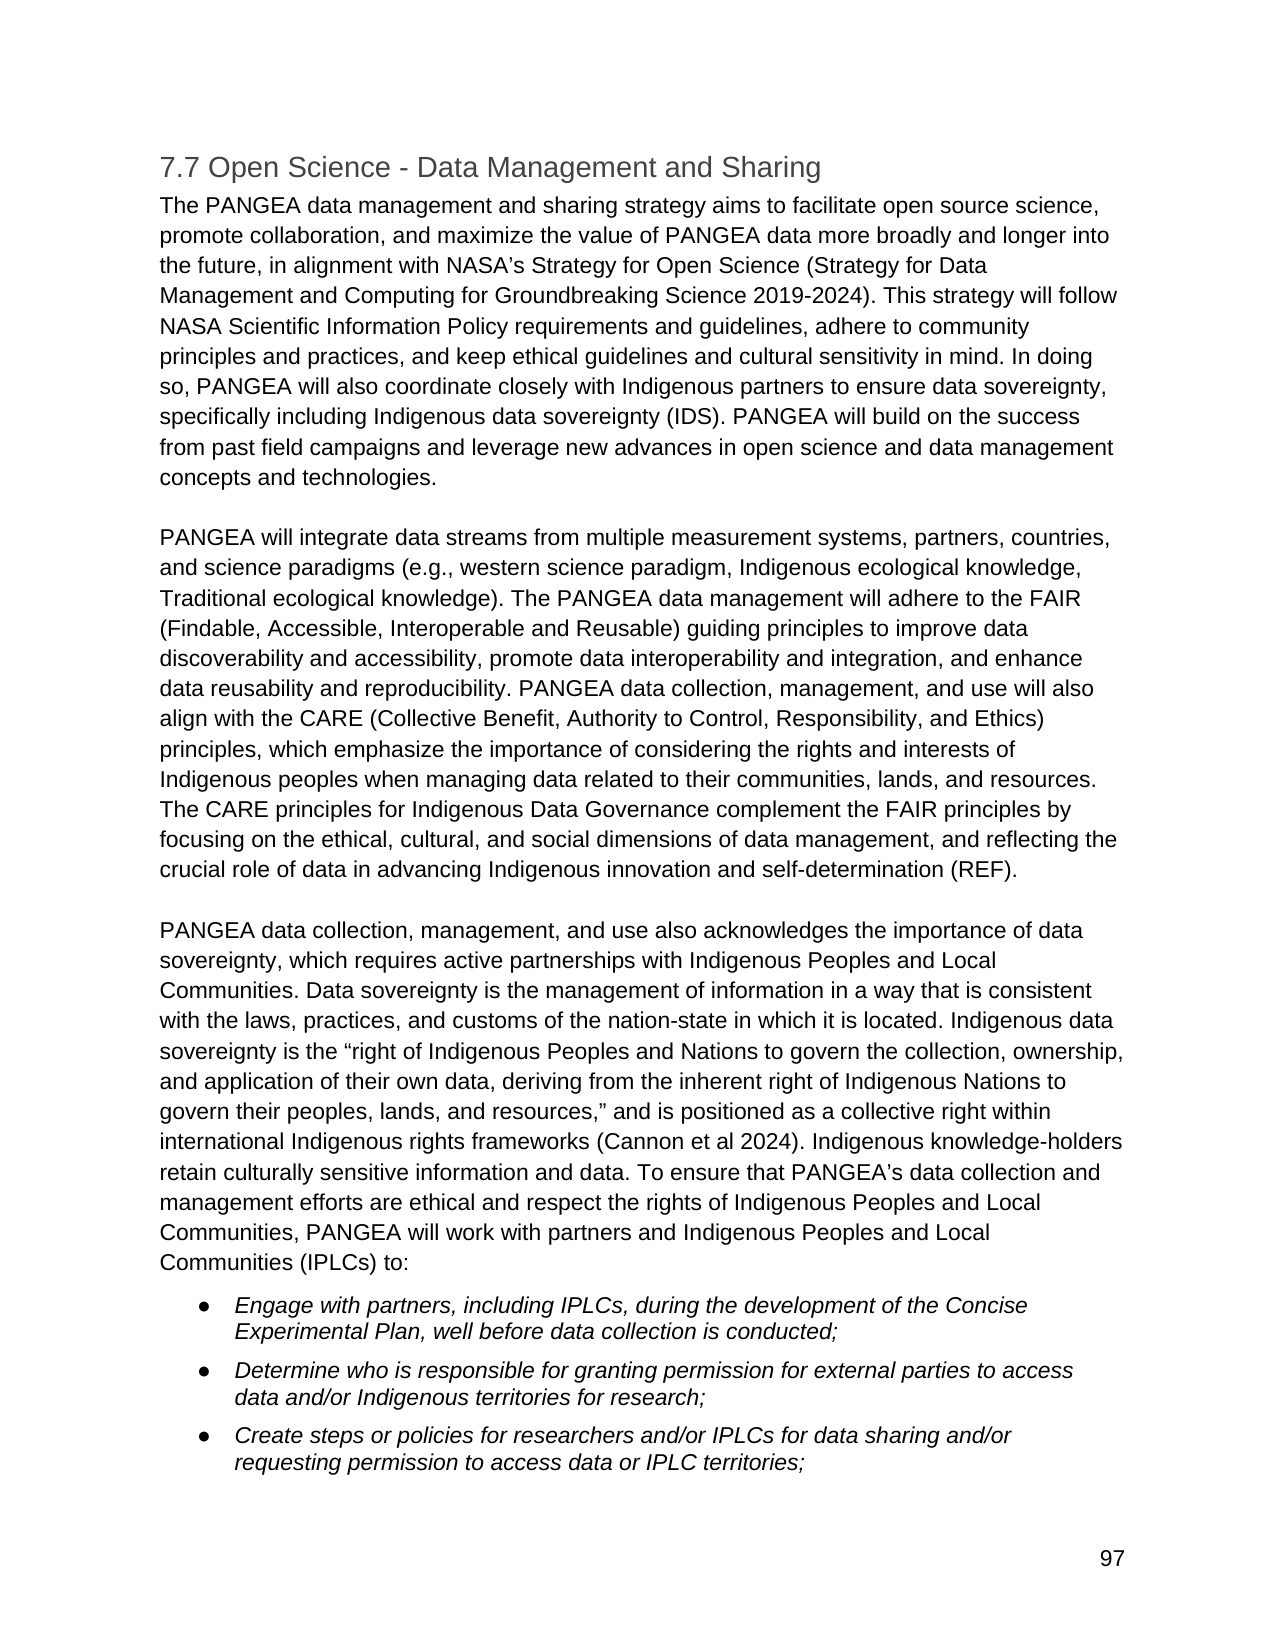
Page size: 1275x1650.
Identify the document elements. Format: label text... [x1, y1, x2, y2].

subtitle 7.7 Open Science - Data Management and Sharing [159, 150, 1125, 183]
text The PANGEA data management and sharing strategy aims to facilitate open source science, promote collaboration, and maximize the value of PANGEA data more broadly and longer into the future, in alignment with NASA’s Strategy for Open Science (Strategy for Data Management and Computing for Groundbreaking Science 2019-2024). This strategy will follow NASA Scientific Information Policy requirements and guidelines, adhere to community principles and practices, and keep ethical guidelines and cultural sensitivity in mind. In doing so, PANGEA will also coordinate closely with Indigenous partners to ensure data sovereignty, specifically including Indigenous data sovereignty (IDS). PANGEA will build on the success from past field campaigns and leverage new advances in open science and data management concepts and technologies. [159, 192, 1125, 490]
text PANGEA data collection, management, and use also acknowledges the importance of data sovereignty, which requires active partnerships with Indigenous Peoples and Local Communities. Data sovereignty is the management of information in a way that is consistent with the laws, practices, and customs of the nation-state in which it is located. Indigenous data sovereignty is the “right of Indigenous Peoples and Nations to govern the collection, ownership, and application of their own data, deriving from the inherent right of Indigenous Nations to govern their peoples, lands, and resources,” and is positioned as a collective right within international Indigenous rights frameworks (Cannon et al 2024). Indigenous knowledge-holders retain culturally sensitive information and data. To ensure that PANGEA’s data collection and management efforts are ethical and respect the rights of Indigenous Peoples and Local Communities, PANGEA will work with partners and Indigenous Peoples and Local Communities (IPLCs) to: [159, 917, 1125, 1276]
list Engage with partners, including IPLCs, during the development of the Concise Experimental Plan, well before data collection is conducted; [197, 1292, 1125, 1344]
text and science paradigms (e.g., western science paradigm, Indigenous ecological knowledge, Traditional ecological knowledge). The PANGEA data management will adhere to the FAIR (Findable, Accessible, Interoperable and Reusable) guiding principles to improve data discoverability and accessibility, promote data interoperability and integration, and enhance data reusability and reproducibility. PANGEA data collection, management, and use will also align with the CARE (Collective Benefit, Authority to Control, Responsibility, and Ethics) principles, which emphasize the importance of considering the rights and interests of Indigenous peoples when managing data related to their communities, lands, and resources. The CARE principles for Indigenous Data Governance complement the FAIR principles by focusing on the ethical, cultural, and social dimensions of data management, and reflecting the crucial role of data in advancing Indigenous innovation and self-determination (REF). [159, 554, 1125, 883]
list Create steps or policies for researchers and/or IPLCs for data sharing and/or requesting permission to access data or IPLC territories; [197, 1422, 1125, 1475]
list Determine who is responsible for granting permission for external parties to access data and/or Indigenous territories for research; [197, 1357, 1125, 1410]
text PANGEA will integrate data streams from multiple measurement systems, partners, countries, [159, 524, 1125, 551]
